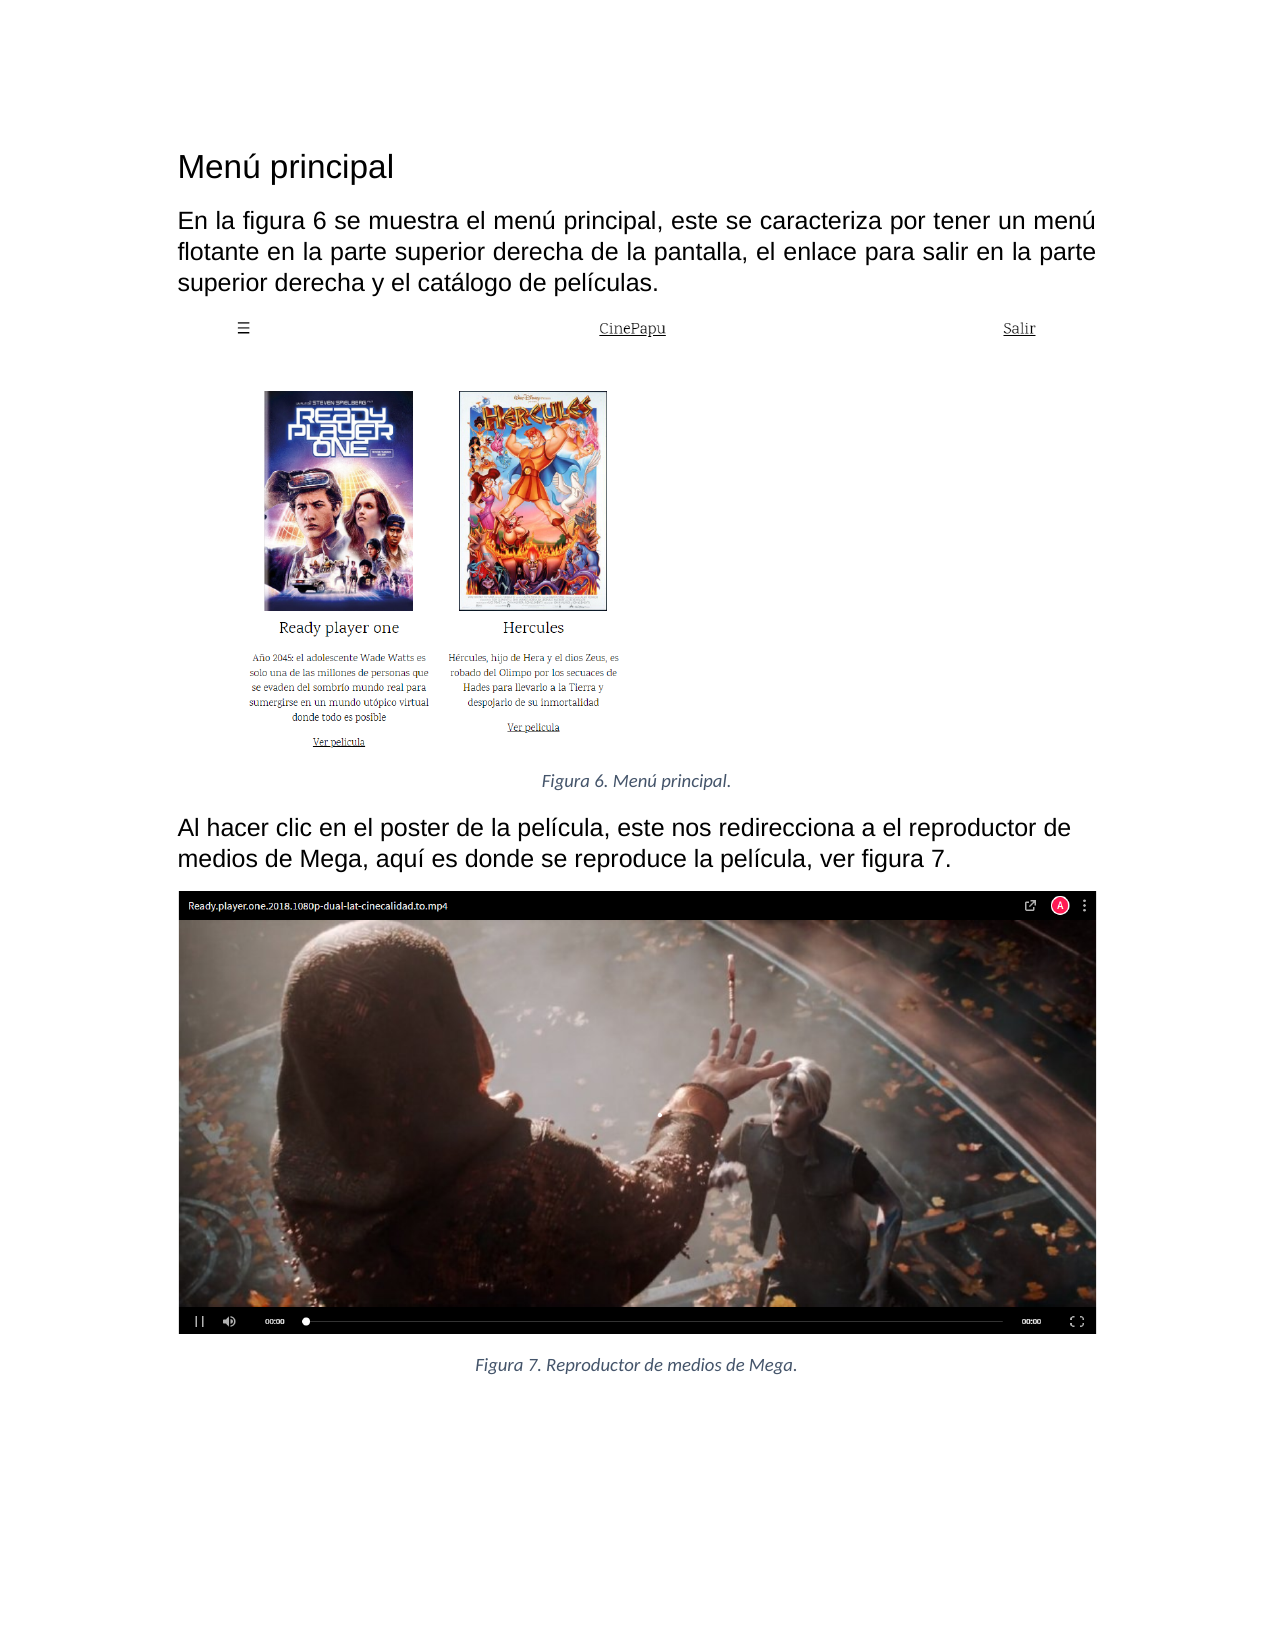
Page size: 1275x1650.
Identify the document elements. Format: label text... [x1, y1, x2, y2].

picture [178, 891, 1097, 1334]
picture [233, 315, 1042, 750]
text Al hacer clic en el poster de la película, este nos redirecciona a el reproductor de medios de Mega, aquí es donde se reproduce la película, ver figura 7. [177, 812, 1098, 872]
text Menú principal [177, 148, 1098, 186]
text En la figura 6 se muestra el menú principal, este se caracteriza por tener un menú flotante en la parte superior derecha de la pantalla, el enlace para salir en la parte superior derecha y el catálogo de películas. [177, 206, 1098, 297]
